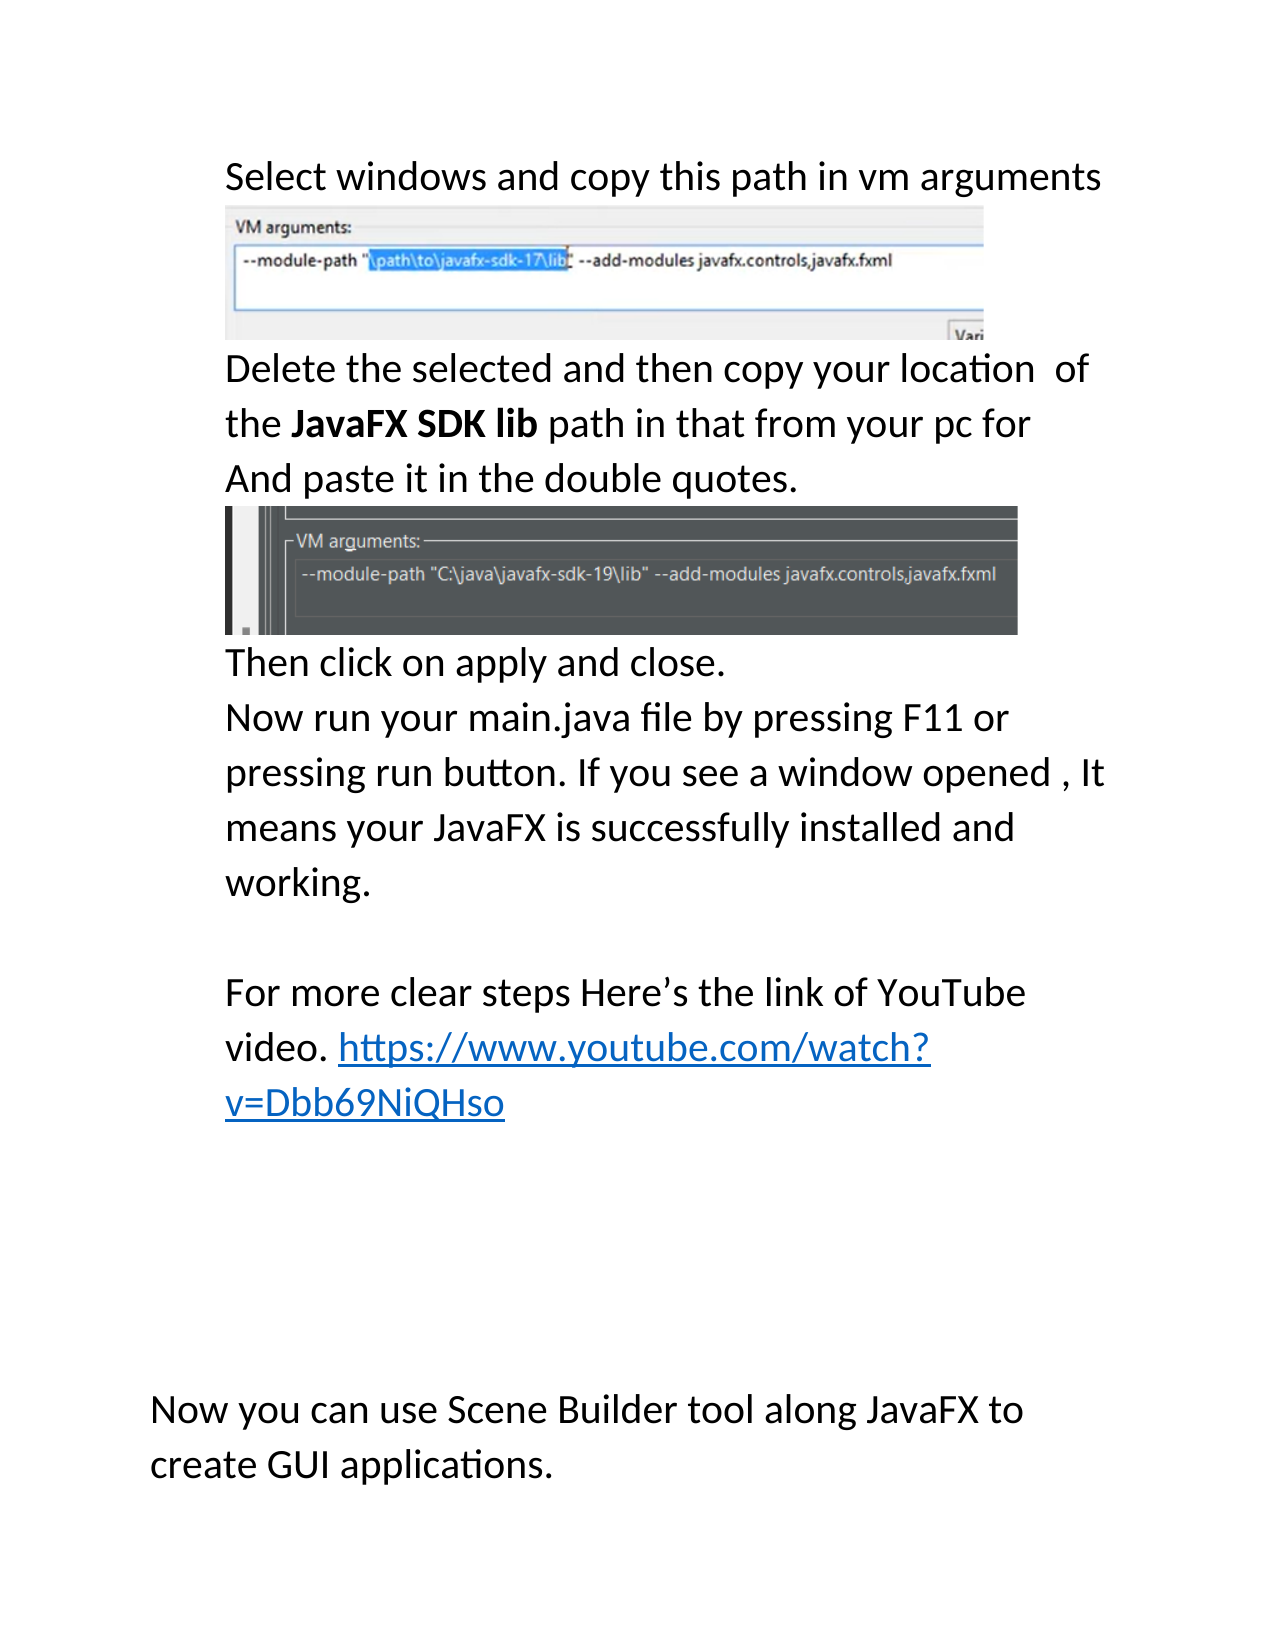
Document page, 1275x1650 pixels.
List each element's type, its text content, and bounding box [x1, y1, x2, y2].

text Now you can use Scene Builder tool along JavaFX to create GUI applications. [150, 1383, 1125, 1489]
list For more clear steps Here’s the link of YouTube video. https://www.youtube.com/watch?v=Dbb69NiQHso [225, 966, 1125, 1126]
picture [225, 506, 1018, 635]
list Select windows and copy this path in vm arguments [225, 150, 1125, 201]
picture [225, 205, 984, 340]
list And paste it in the double quotes. [225, 452, 1125, 503]
list Now run your main.java file by pressing F11 or pressing run button. If you see a window opened , It means your JavaFX is successfully installed and working. [225, 691, 1125, 907]
list Then click on apply and close. [225, 636, 1125, 687]
list Delete the selected and then copy your location of the JavaFX SDK lib path in that from your pc for [225, 342, 1125, 448]
